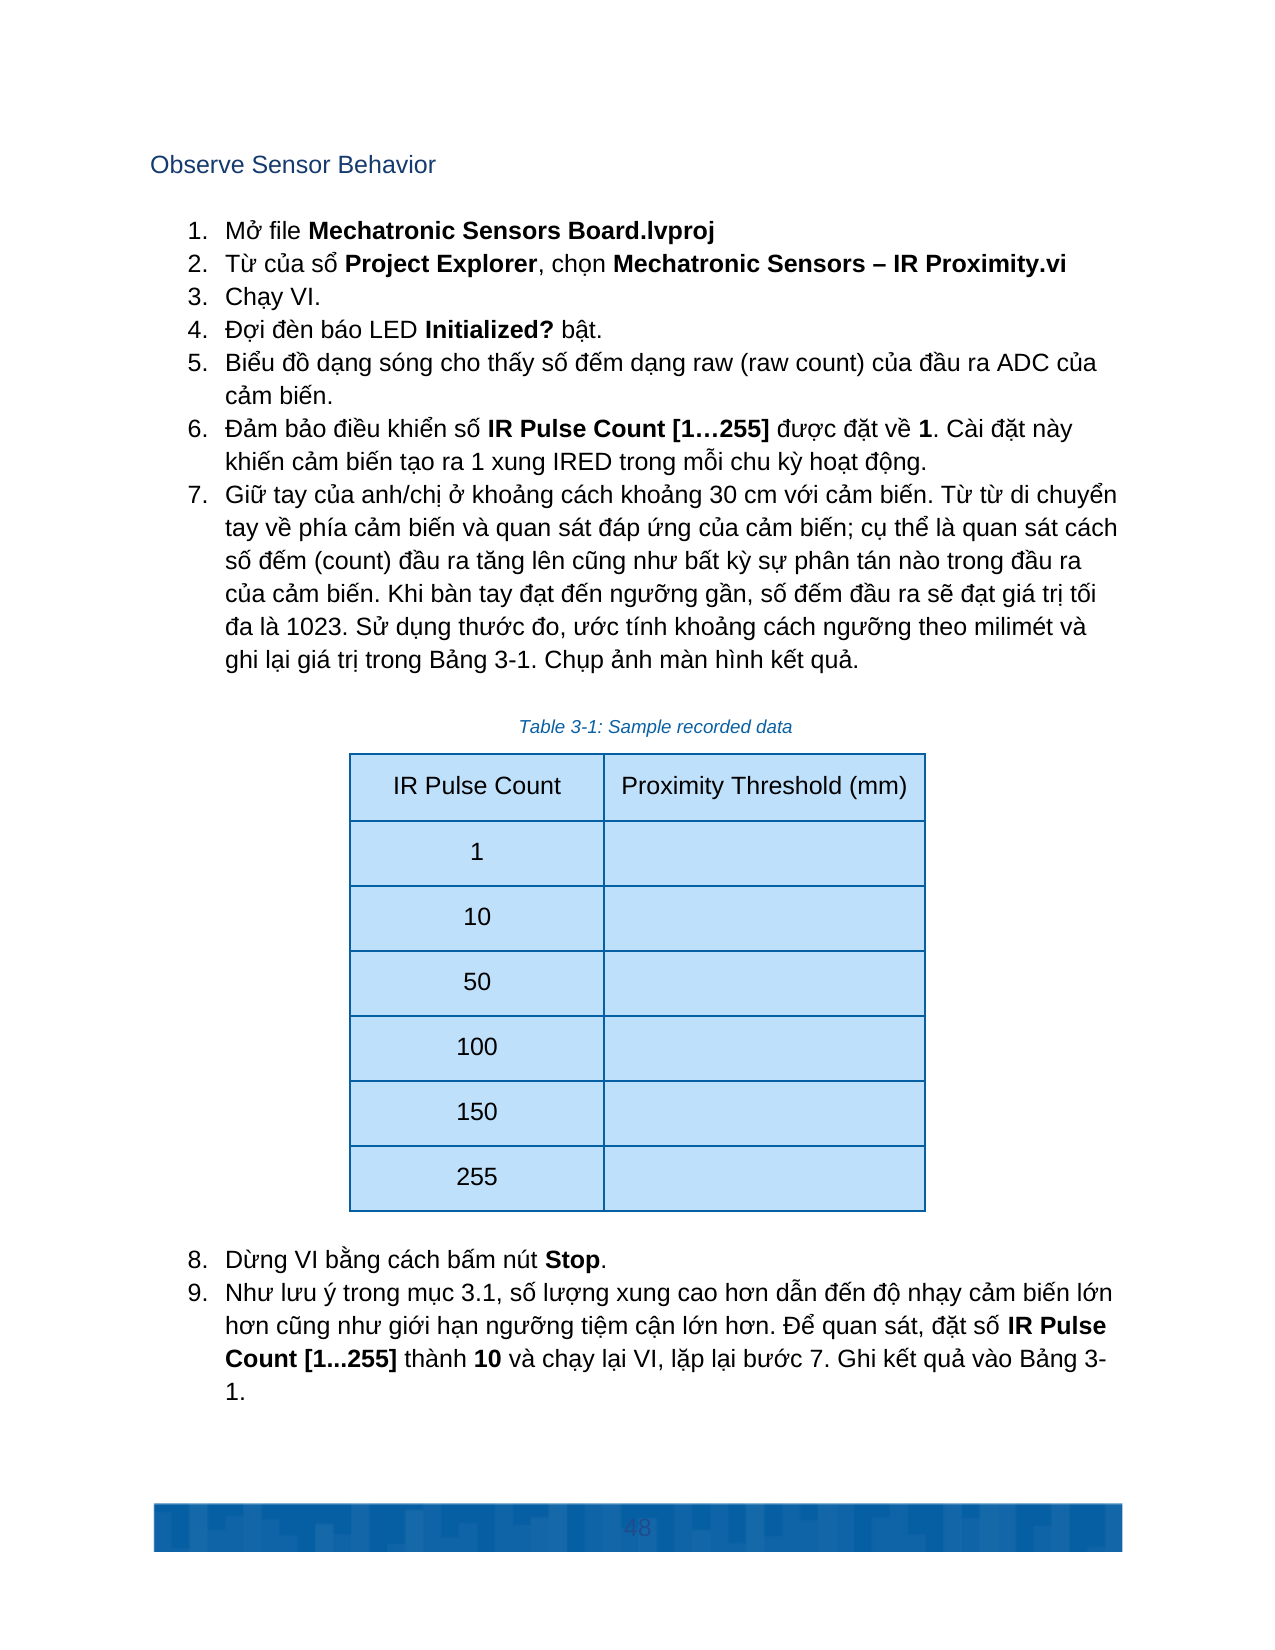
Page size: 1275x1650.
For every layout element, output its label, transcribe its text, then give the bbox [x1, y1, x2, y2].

table_cell 100 [351, 1017, 603, 1080]
table_cell 10 [351, 887, 603, 950]
table_cell [605, 1082, 924, 1145]
table_header IR Pulse Count [351, 755, 603, 819]
table_cell 50 [351, 952, 603, 1015]
picture [153, 1503, 1123, 1552]
table_cell 150 [351, 1082, 603, 1145]
table_cell [605, 952, 924, 1015]
table_cell [605, 1017, 924, 1080]
list Chạy VI. [187, 282, 1125, 311]
list Mở file Mechatronic Sensors Board.lvproj [187, 216, 1125, 245]
subtitle Observe Sensor Behavior [150, 150, 1125, 179]
table_cell [605, 1147, 924, 1210]
list Dừng VI bằng cách bấm nút Stop. [187, 1245, 1125, 1274]
list Biểu đồ dạng sóng cho thấy số đếm dạng raw (raw count) của đầu ra ADC của cảm biến. [187, 348, 1125, 410]
list Đợi đèn báo LED Initialized? bật. [187, 315, 1125, 344]
list Giữ tay của anh/chị ở khoảng cách khoảng 30 cm với cảm biến. Từ từ di chuyển tay về phía cảm biến và quan sát đáp ứng của cảm biến; cụ thể là quan sát cách số đếm (count) đầu ra tăng lên cũng như bất kỳ sự phân tán nào trong đầu ra của cảm biến. Khi bàn tay đạt đến ngưỡng gần, số đếm đầu ra sẽ đạt giá trị tối đa là 1023. Sử dụng thước đo, ước tính khoảng cách ngưỡng theo milimét và ghi lại giá trị trong Bảng 3-1. Chụp ảnh màn hình kết quả. [187, 480, 1125, 674]
table_cell [605, 822, 924, 885]
table_cell [605, 887, 924, 950]
table_cell 255 [351, 1147, 603, 1210]
text Table 3-1: Sample recorded data [187, 716, 1125, 737]
table_cell 1 [351, 822, 603, 885]
list Từ của sổ Project Explorer, chọn Mechatronic Sensors – IR Proximity.vi [187, 249, 1125, 278]
list Đảm bảo điều khiển số IR Pulse Count [1…255] được đặt về 1. Cài đặt này khiến cảm biến tạo ra 1 xung IRED trong mỗi chu kỳ hoạt động. [187, 414, 1125, 476]
list Như lưu ý trong mục 3.1, số lượng xung cao hơn dẫn đến độ nhạy cảm biến lớn hơn cũng như giới hạn ngưỡng tiệm cận lớn hơn. Để quan sát, đặt số IR Pulse Count [1...255] thành 10 và chạy lại VI, lặp lại bước 7. Ghi kết quả vào Bảng 3-1. [187, 1278, 1125, 1406]
table_header Proximity Threshold (mm) [605, 755, 924, 819]
